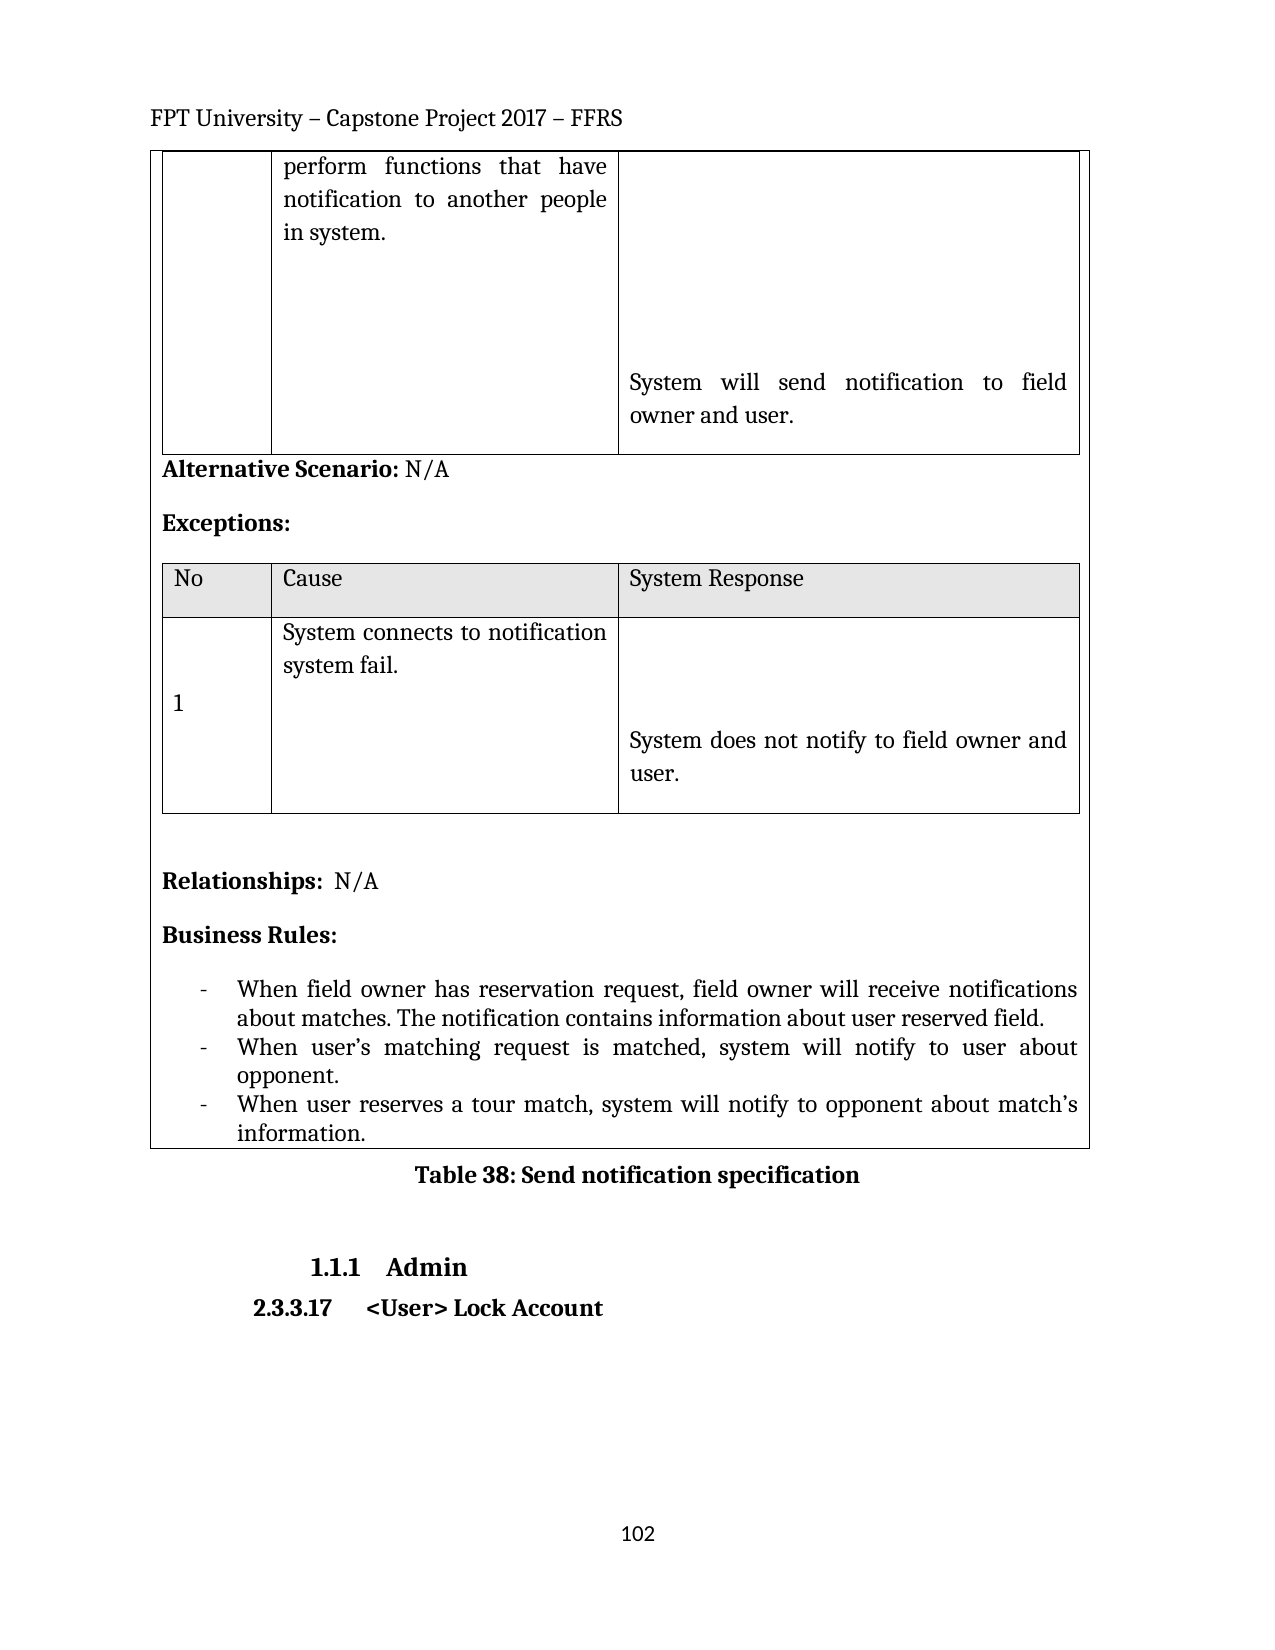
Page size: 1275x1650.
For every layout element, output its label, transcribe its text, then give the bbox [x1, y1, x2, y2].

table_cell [151, 151, 1089, 1147]
list <User> Lock Account [253, 1294, 1125, 1322]
subtitle Admin [311, 1252, 1125, 1283]
list Table 38: Send notification specification [150, 1161, 1125, 1190]
